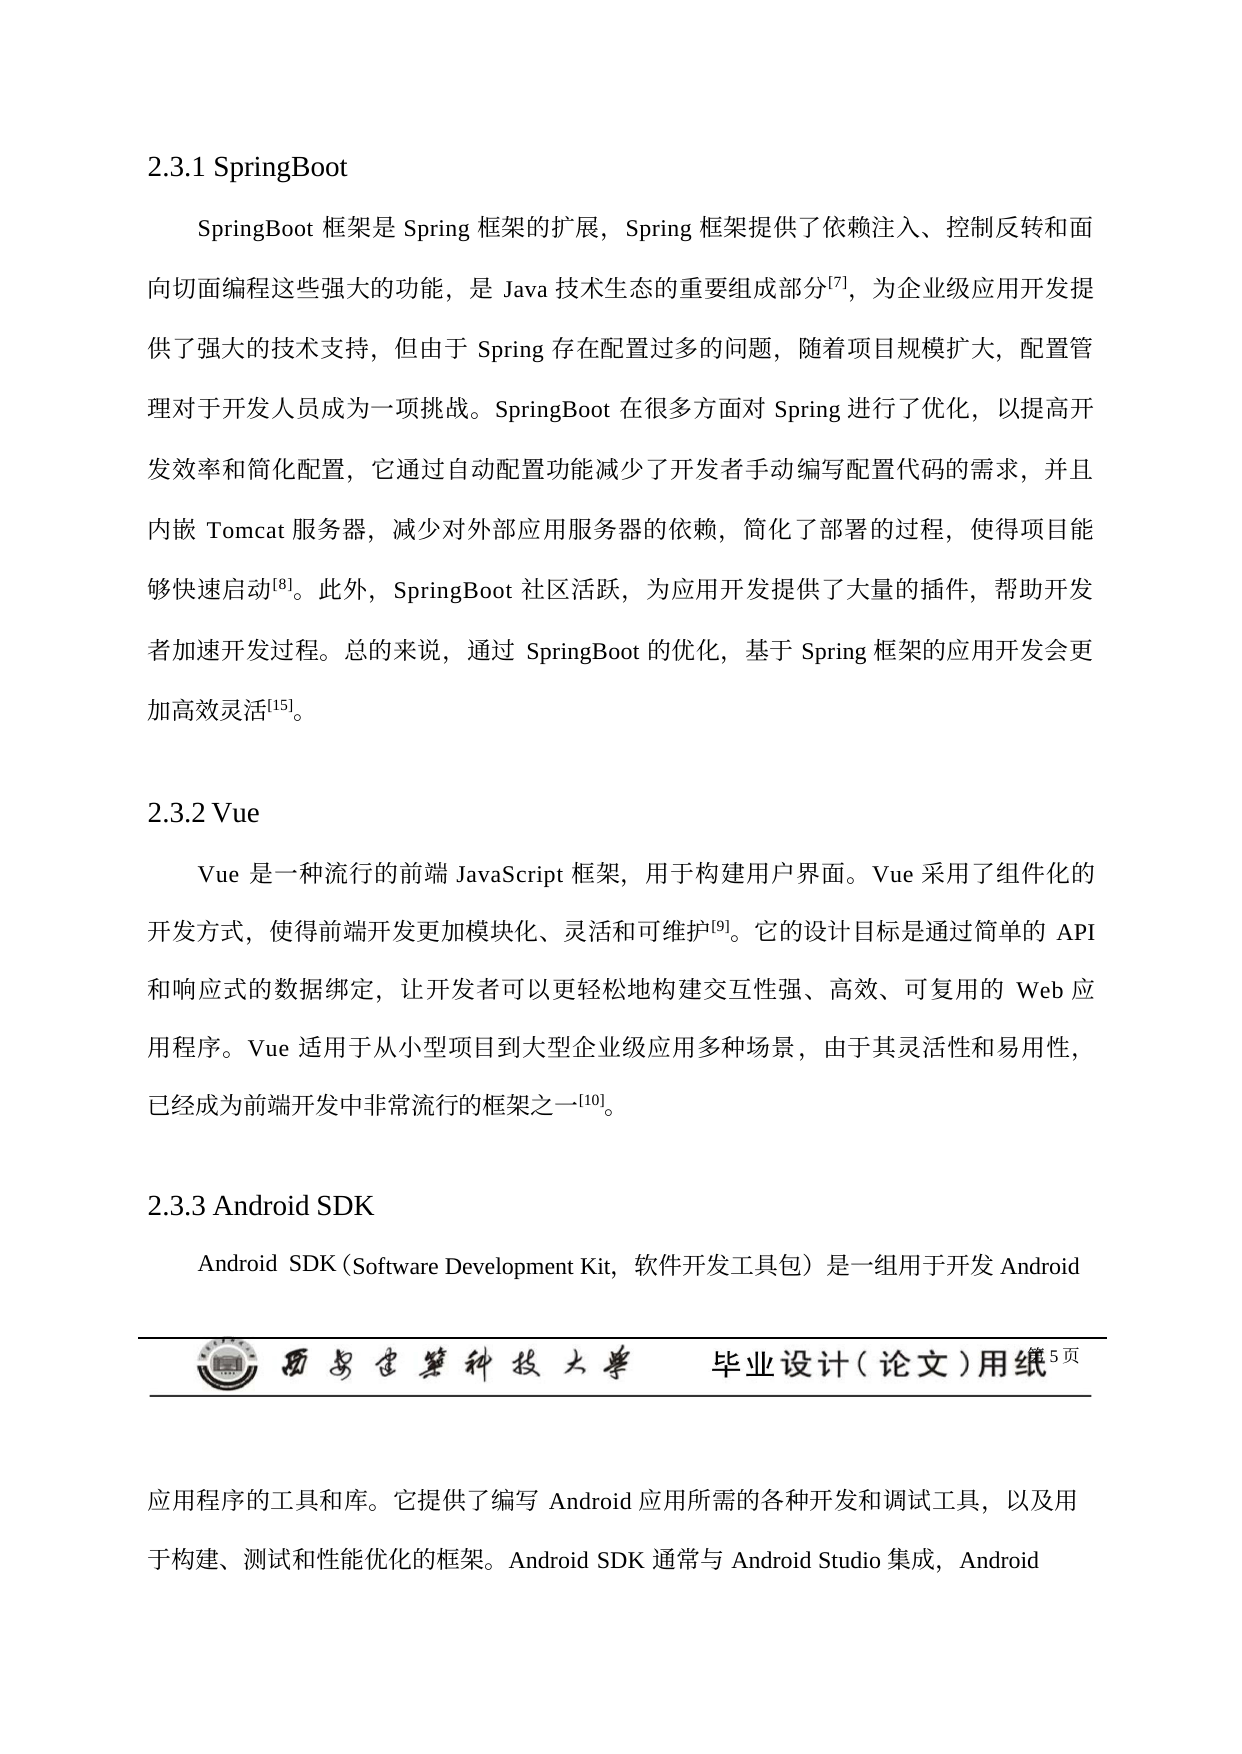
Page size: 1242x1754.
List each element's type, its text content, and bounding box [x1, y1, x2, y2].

text SpringBoot 框架是 Spring 框架的扩展，Spring 框架提供了依赖注入、控制反转和面 向切面编程这些强大的功能，是 Java 技术生态的重要组成部分[7]，为企业级应用开发提 供了强大的技术支持，但由于 Spring 存在配置过多的问题，随着项目规模扩大，配置管 理对于开发人员成为一项挑战。SpringBoot 在很多方面对 Spring 进行了优化，以提高开 发效率和简化配置，它通过自动配置功能减少了开发者手动编写配置代码的需求，并且 内嵌 Tomcat 服务器，减少对外部应用服务器的依赖，简化了部署的过程，使得项目能 够快速启动[8]。此外，SpringBoot 社区活跃，为应用开发提供了大量的插件，帮助开发 者加速开发过程。总的来说，通过 SpringBoot 的优化，基于 Spring 框架的应用开发会更 加高效灵活[15]。 [147, 209, 1094, 726]
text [147, 1482, 1107, 1576]
text 2.3.3 Android SDK [147, 1189, 1130, 1222]
text 2.3.1 SpringBoot [147, 149, 1130, 183]
text （Software Development Kit，软件开发工具包）是一组用于开发 Android [328, 1248, 1130, 1282]
text 第 5 页 [1027, 1342, 1130, 1367]
text 2.3.2 Vue [147, 796, 1130, 829]
text Vue 是一种流行的前端 JavaScript 框架，用于构建用户界面。Vue 采用了组件化的 开发方式，使得前端开发更加模块化、灵活和可维护[9]。它的设计目标是通过简单的 API 和响应式的数据绑定，让开发者可以更轻松地构建交互性强、高效、可复用的 Web 应 用程序。Vue 适用于从小型项目到大型企业级应用多种场景，由于其灵活性和易用性， 已经成为前端开发中非常流行的框架之一[10]。 [147, 855, 1096, 1121]
